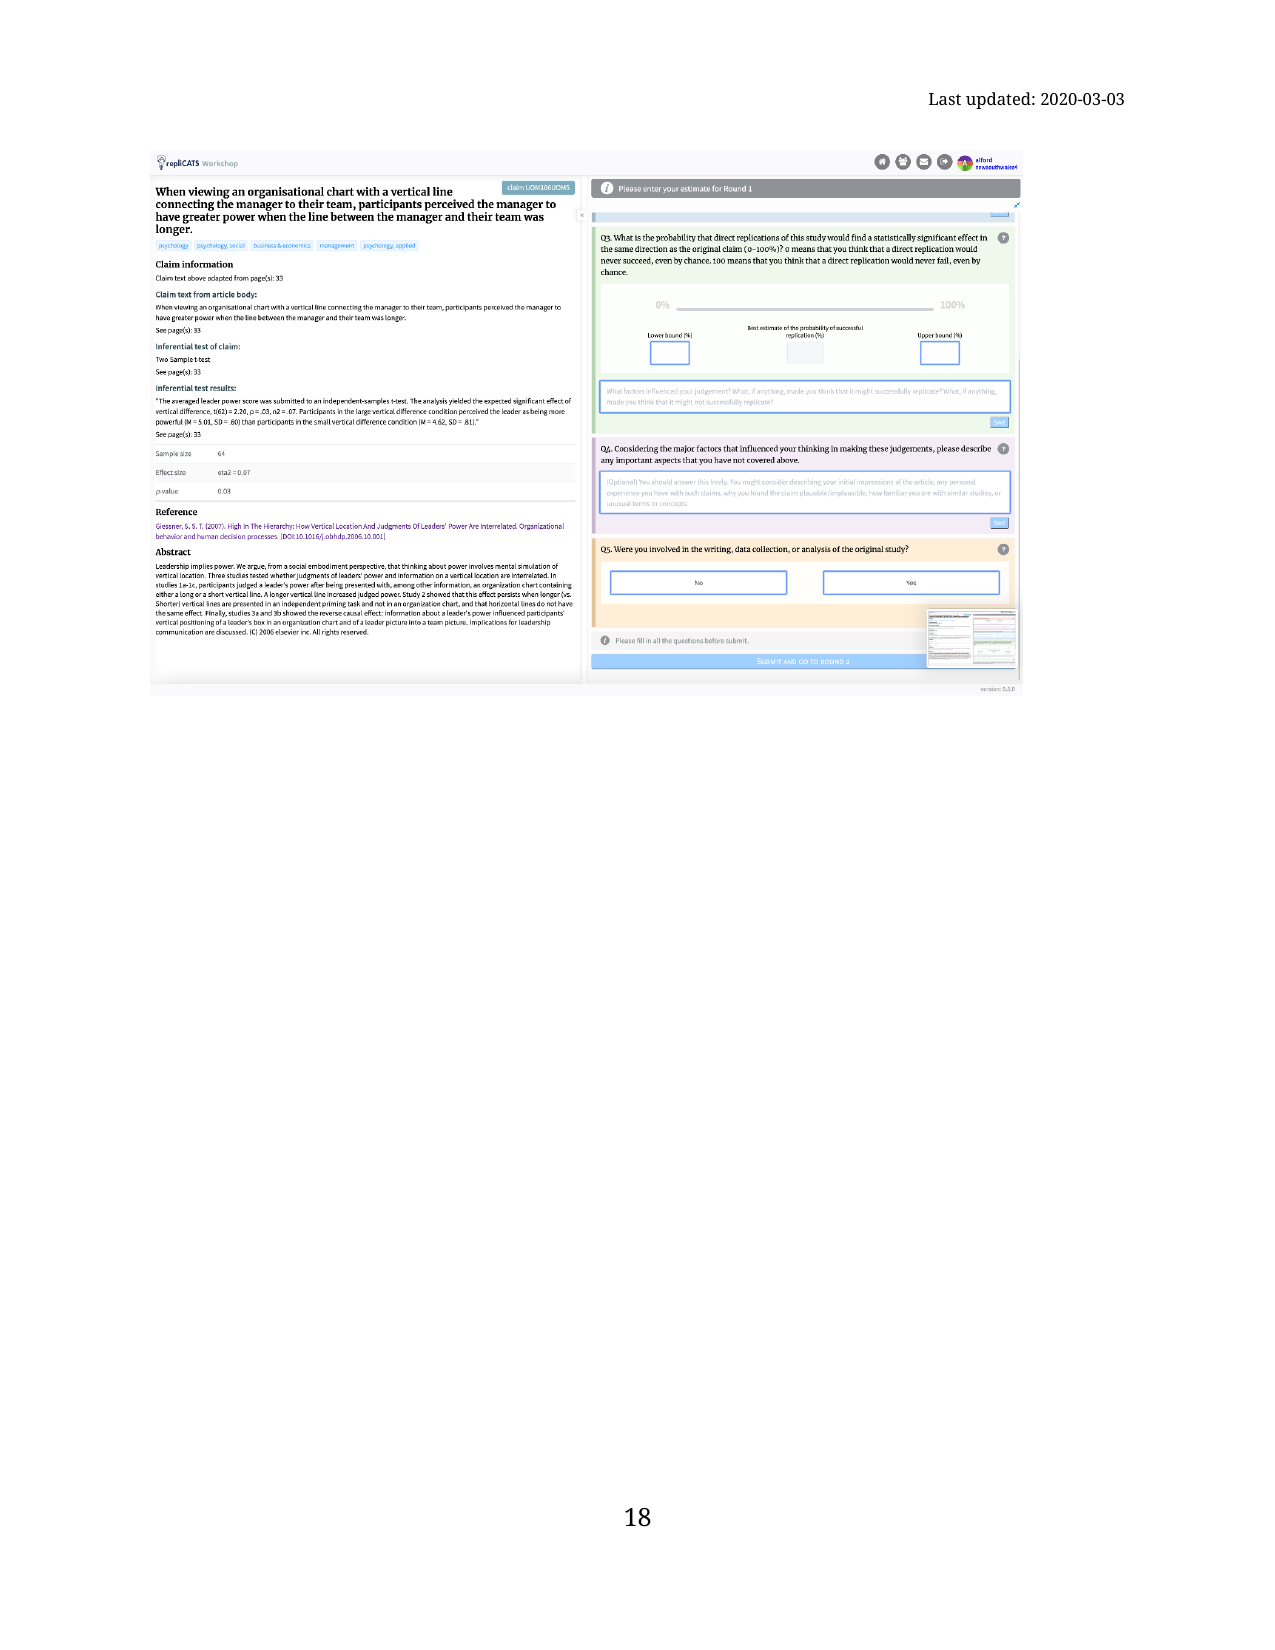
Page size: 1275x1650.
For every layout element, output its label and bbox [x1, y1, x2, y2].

picture [150, 150, 1024, 696]
